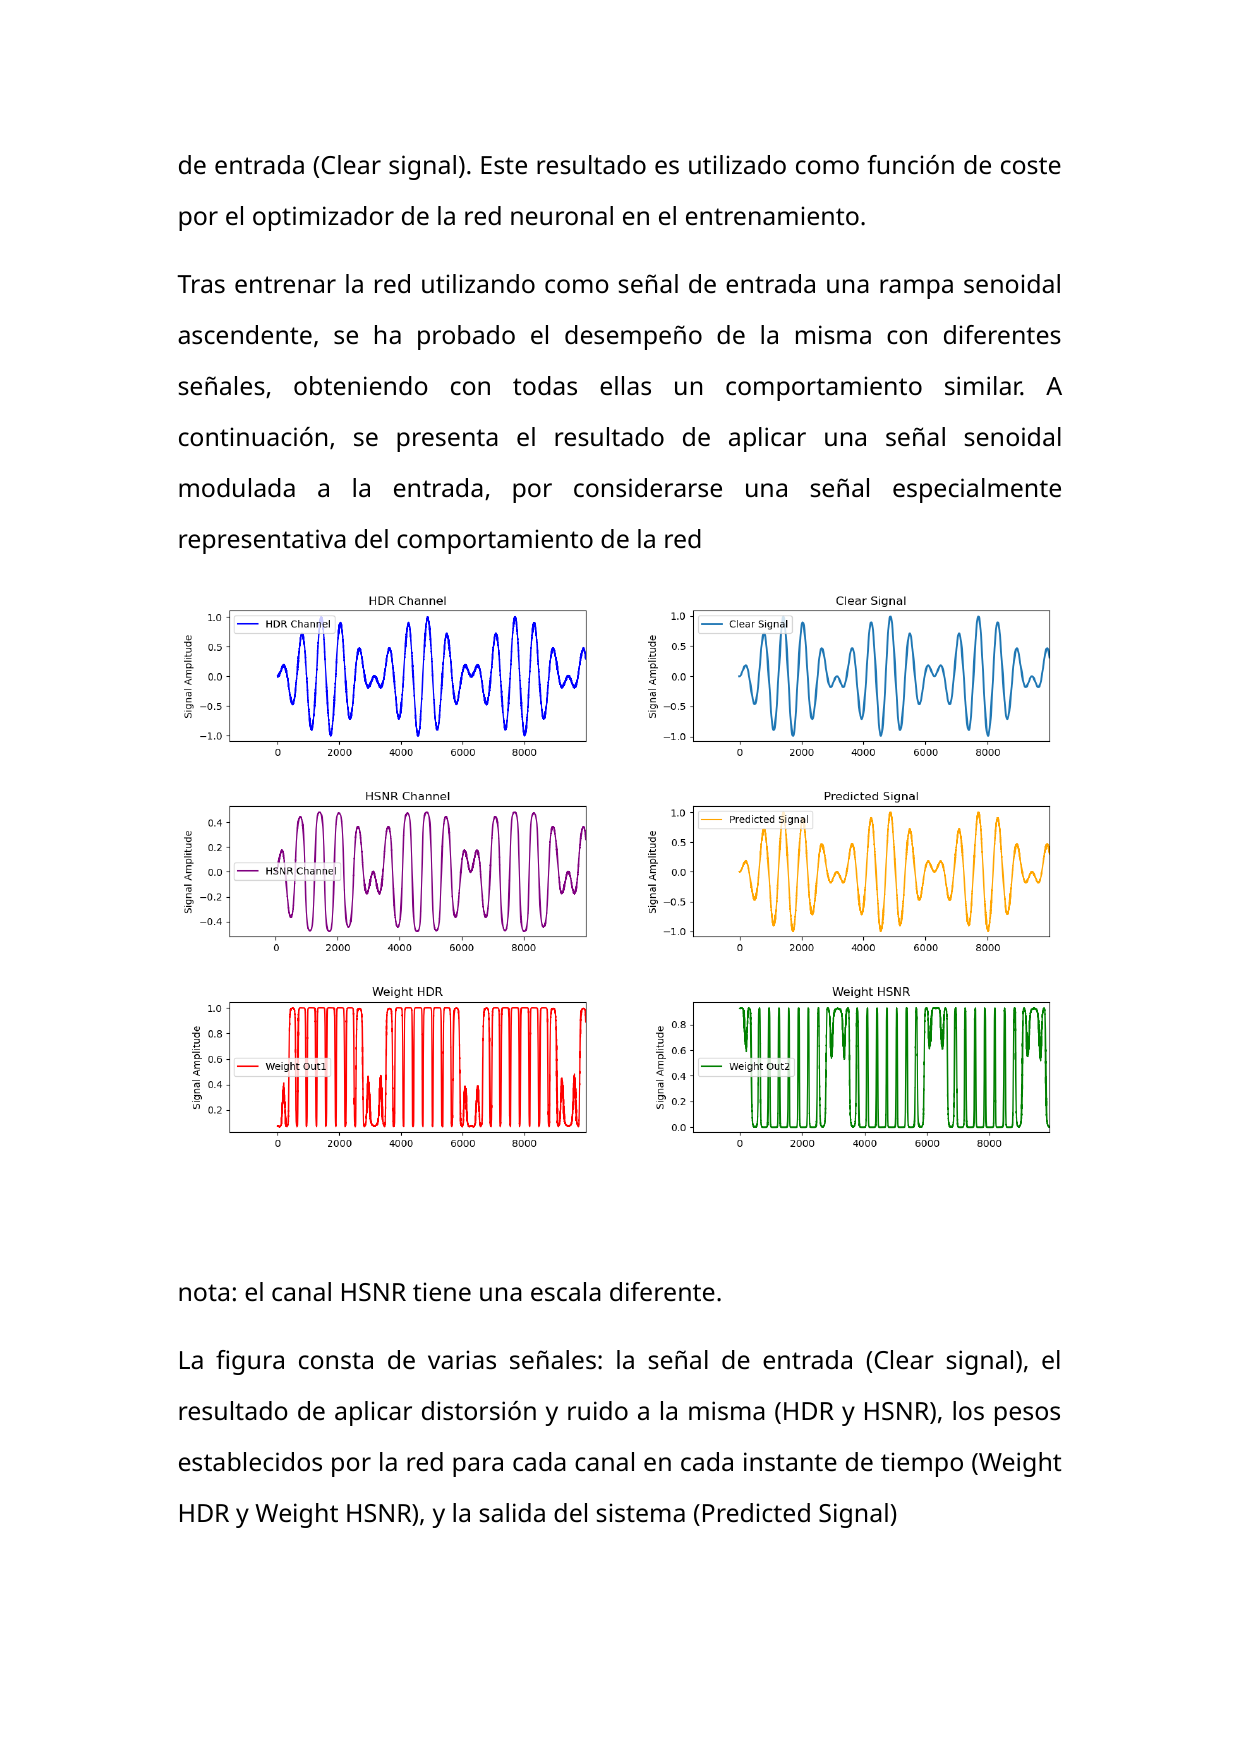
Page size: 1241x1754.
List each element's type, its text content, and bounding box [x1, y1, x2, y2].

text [177, 148, 1063, 233]
text Tras entrenar la red utilizando como señal de entrada una rampa senoidal ascendente, se ha probado el desempeño de la misma con diferentes señales, obteniendo con todas ellas un comportamiento similar. A continuación, se presenta el resultado de aplicar una señal senoidal modulada a la entrada, por considerarse una señal especialmente representativa del comportamiento de la red [177, 266, 1063, 556]
text nota: el canal HSNR tiene una escala diferente. [177, 1275, 1063, 1309]
picture [177, 589, 1063, 1157]
text La figura consta de varias señales: la señal de entrada (Clear signal), el resultado de aplicar distorsión y ruido a la misma (HDR y HSNR), los pesos establecidos por la red para cada canal en cada instante de tiempo (Weight HDR y Weight HSNR), y la salida del sistema (Predicted Signal) [177, 1343, 1063, 1530]
